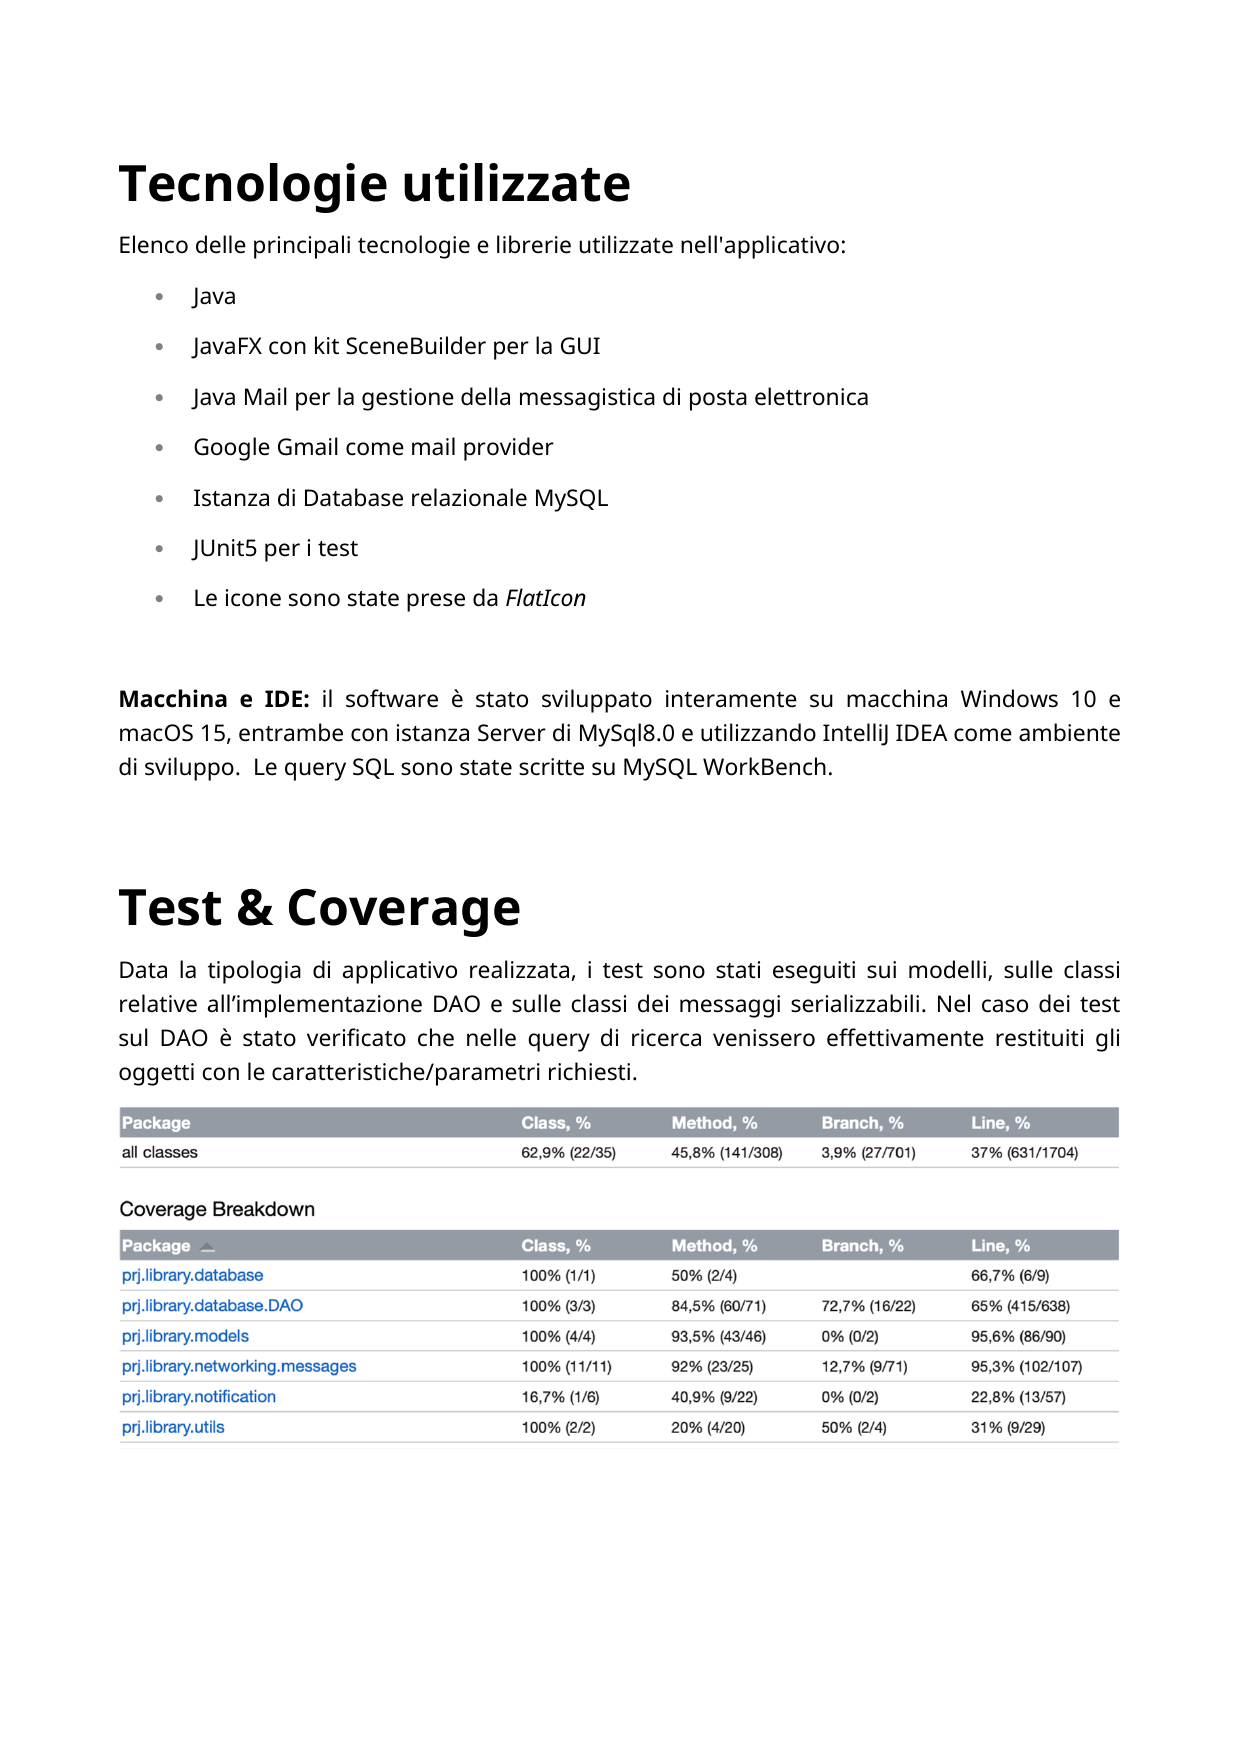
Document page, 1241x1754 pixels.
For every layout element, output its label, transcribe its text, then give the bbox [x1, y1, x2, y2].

list Istanza di Database relazionale MySQL [156, 482, 1122, 513]
subtitle Tecnologie utilizzate [118, 148, 1122, 216]
text Data la tipologia di applicativo realizzata, i test sono stati eseguiti sui modelli, sulle classi relative all’implementazione DAO e sulle classi dei messaggi serializzabili. Nel caso dei test sul DAO è stato verificato che nelle query di ricerca venissero effettivamente restituiti gli oggetti con le caratteristiche/parametri richiesti. [118, 954, 1122, 1087]
subtitle Test & Coverage [118, 872, 1122, 941]
text Elenco delle principali tecnologie e librerie utilizzate nell'applicativo: [118, 229, 1122, 261]
list Java [156, 280, 1122, 311]
list Google Gmail come mail provider [156, 431, 1122, 462]
picture [118, 1106, 1123, 1451]
list Le icone sono state prese da FlatIcon [156, 582, 1122, 614]
list Java Mail per la gestione della messagistica di posta elettronica [156, 381, 1122, 412]
list JUnit5 per i test [156, 532, 1122, 563]
text Macchina e IDE: il software è stato sviluppato interamente su macchina Windows 10 e macOS 15, entrambe con istanza Server di MySql8.0 e utilizzando IntelliJ IDEA come ambiente di sviluppo. Le query SQL sono state scritte su MySQL WorkBench. [118, 683, 1122, 782]
list JavaFX con kit SceneBuilder per la GUI [156, 330, 1122, 362]
